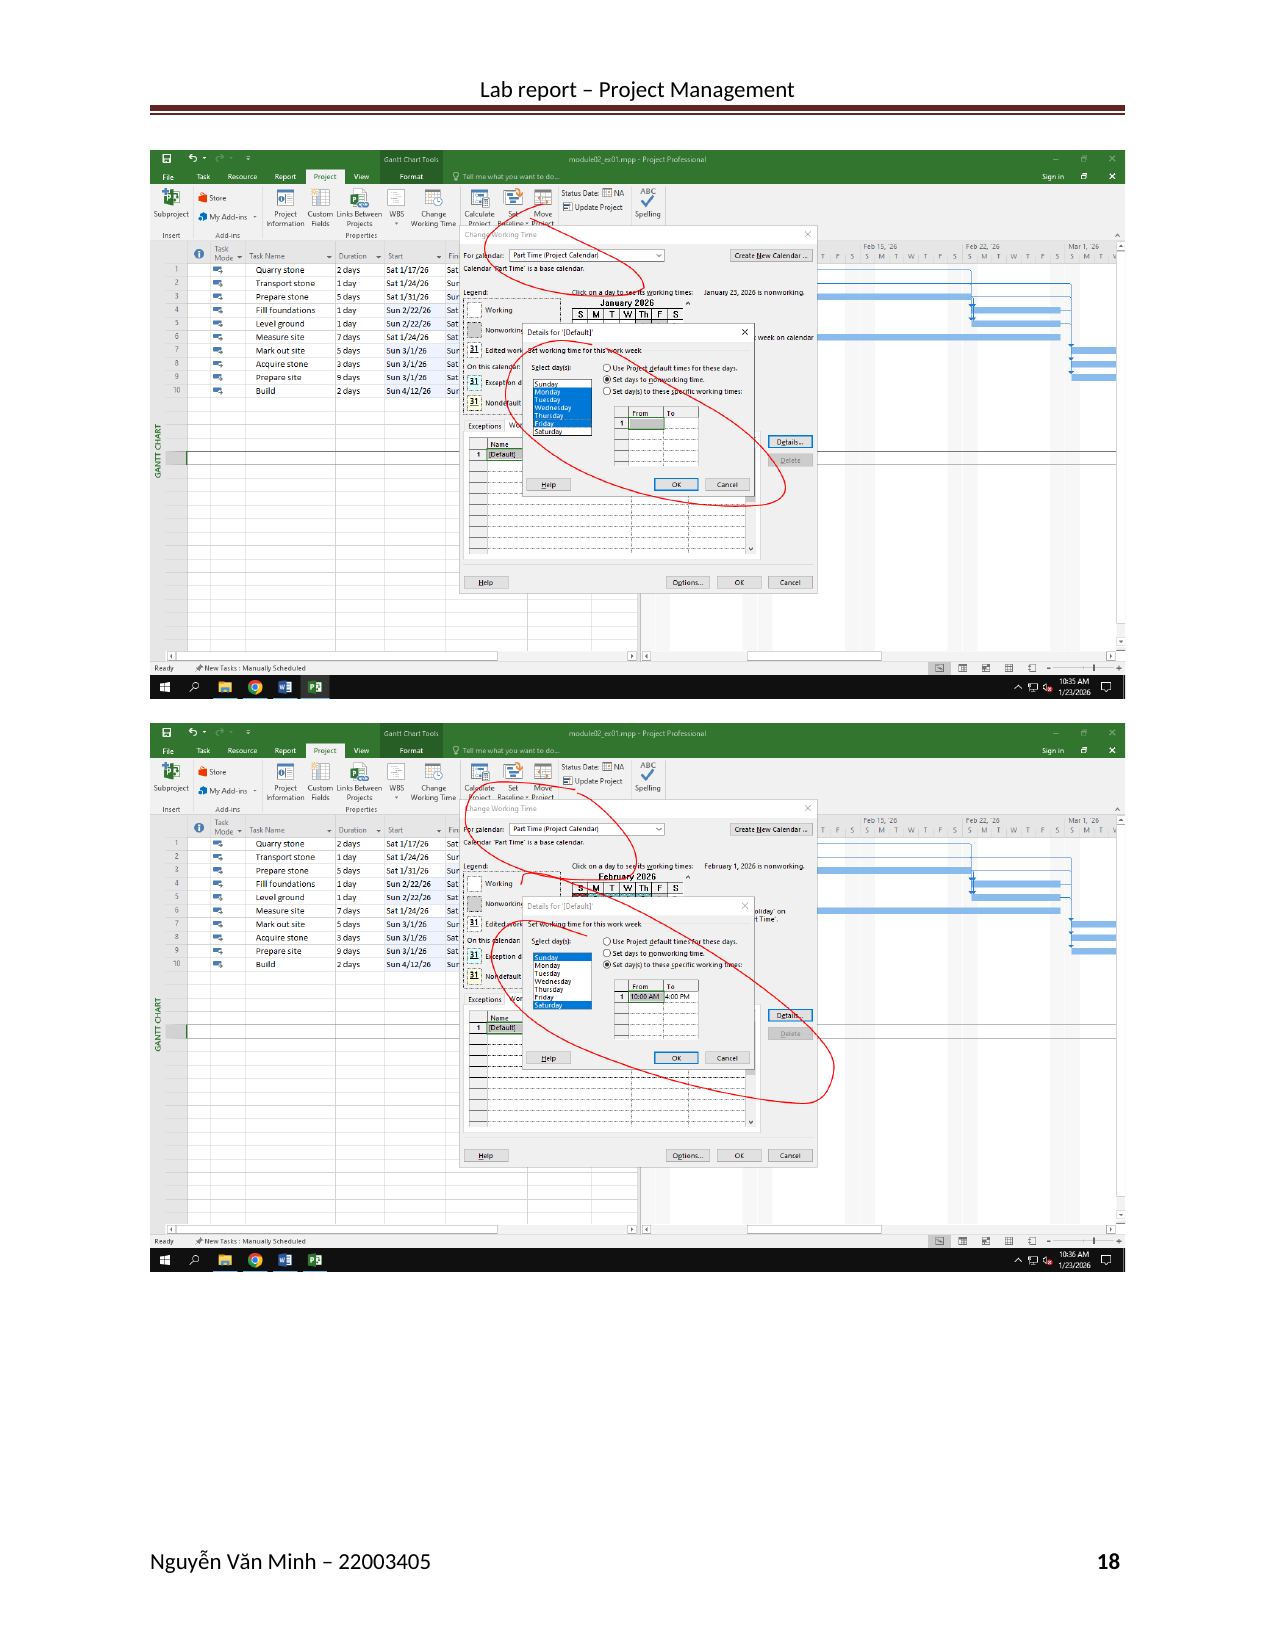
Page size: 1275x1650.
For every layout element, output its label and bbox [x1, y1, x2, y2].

picture [150, 723, 1125, 1272]
picture [150, 150, 1125, 699]
